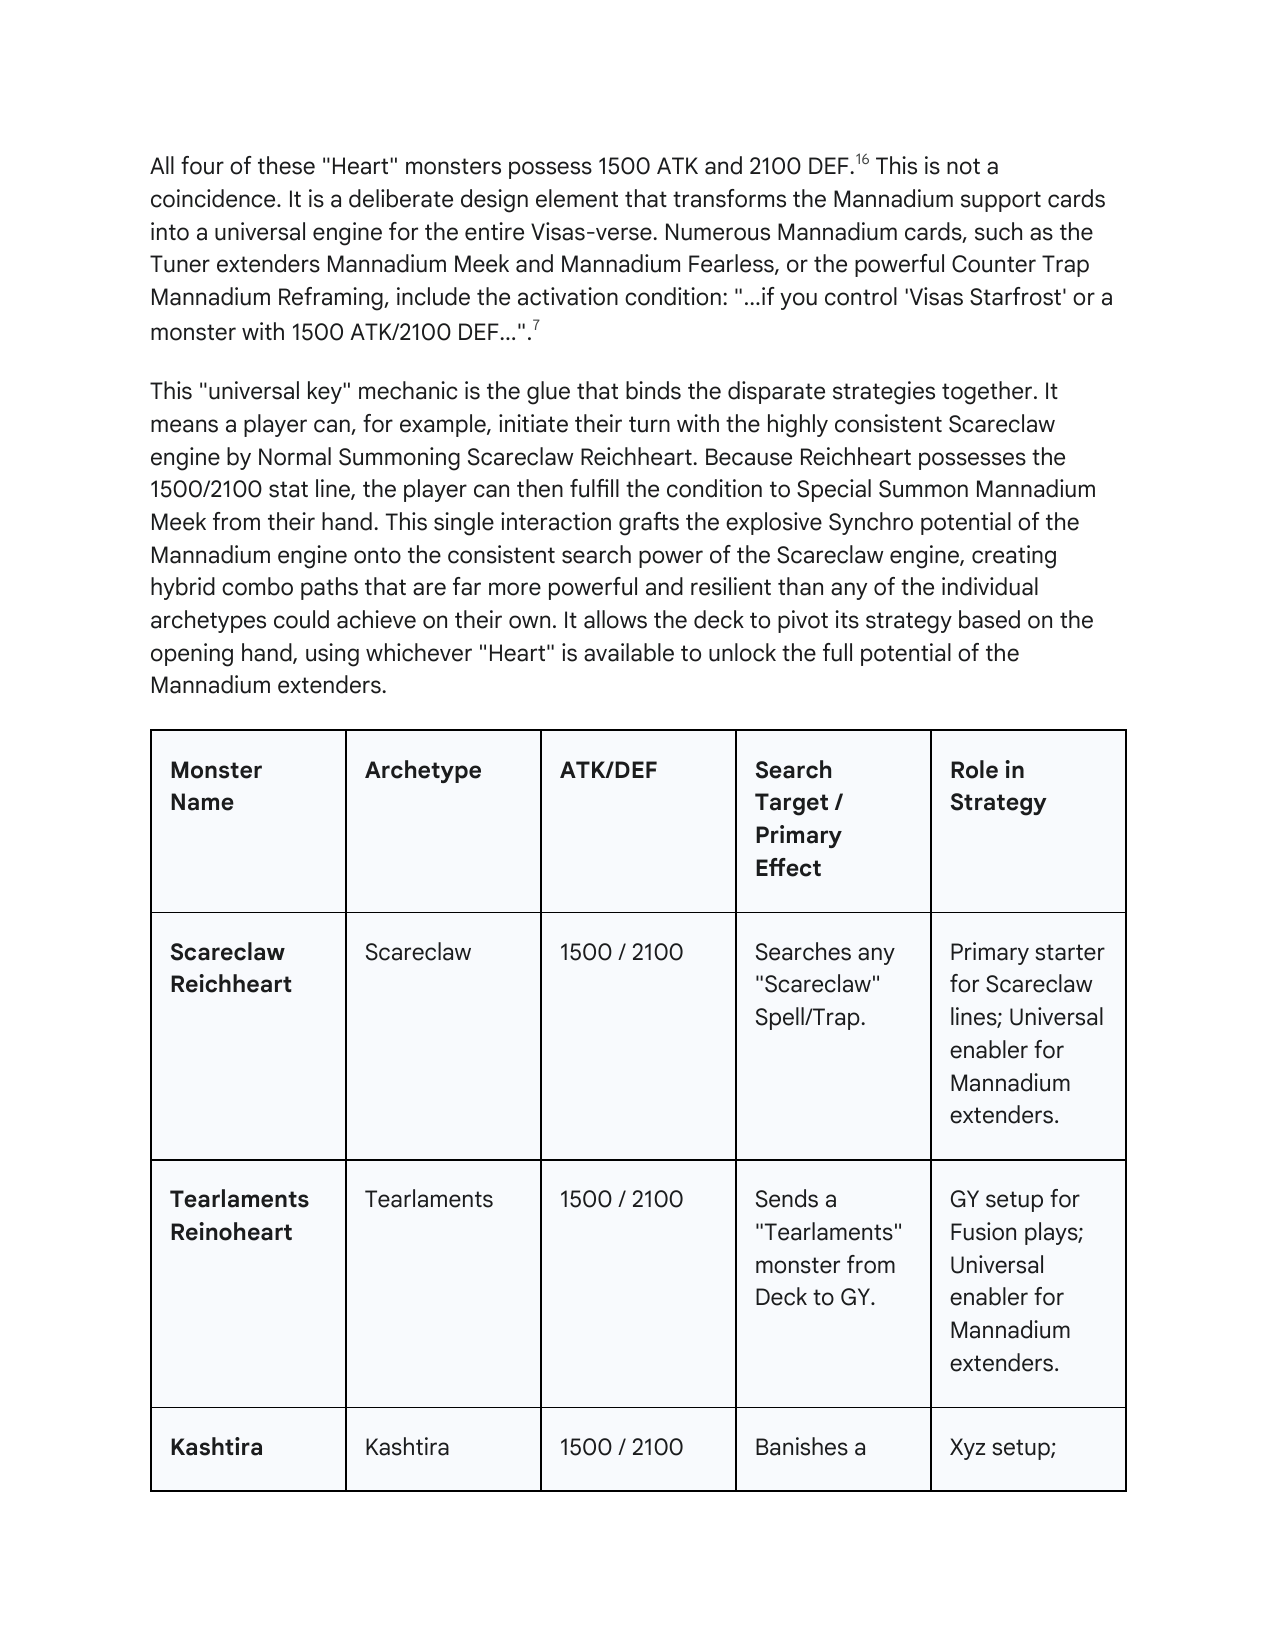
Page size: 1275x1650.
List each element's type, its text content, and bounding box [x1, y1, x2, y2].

table_cell 1500 / 2100 [542, 1408, 735, 1490]
table_header Archetype [347, 731, 540, 911]
table_cell 1500 / 2100 [542, 913, 735, 1159]
table_cell Kashtira Riseheart [152, 1408, 345, 1490]
table_header Role in Strategy [932, 731, 1125, 911]
table_cell Sends a "Tearlaments" monster from Deck to GY. [737, 1161, 930, 1406]
table_header Search Target / Primary Effect [737, 731, 930, 911]
table_header Monster Name [152, 731, 345, 911]
table_cell Searches any "Scareclaw" Spell/Trap. [737, 913, 930, 1159]
table_cell Scareclaw Reichheart [152, 913, 345, 1159]
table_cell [932, 1408, 1125, 1490]
table_cell Kashtira [347, 1408, 540, 1490]
text All four of these "Heart" monsters possess 1500 ATK and 2100 DEF.16 This is not a coincidence. It is a deliberate design element that transforms the Mannadium support cards into a universal engine for the entire Visas-verse. Numerous Mannadium cards, such as the Tuner extenders Mannadium Meek and Mannadium Fearless, or the powerful Counter Trap Mannadium Reframing, include the activation condition: "...if you control 'Visas Starfrost' or a monster with 1500 ATK/2100 DEF...".7 [150, 150, 1125, 348]
table_cell Scareclaw [347, 913, 540, 1159]
table_header ATK/DEF [542, 731, 735, 911]
table_cell Tearlaments Reinoheart [152, 1161, 345, 1406]
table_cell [737, 1408, 930, 1490]
table_cell 1500 / 2100 [542, 1161, 735, 1406]
text This "universal key" mechanic is the glue that binds the disparate strategies together. It means a player can, for example, initiate their turn with the highly consistent Scareclaw engine by Normal Summoning Scareclaw Reichheart. Because Reichheart possesses the 1500/2100 stat line, the player can then fulfill the condition to Special Summon Mannadium Meek from their hand. This single interaction grafts the explosive Synchro potential of the Mannadium engine onto the consistent search power of the Scareclaw engine, creating hybrid combo paths that are far more powerful and resilient than any of the individual archetypes could achieve on their own. It allows the deck to pivot its strategy based on the opening hand, using whichever "Heart" is available to unlock the full potential of the Mannadium extenders. [150, 377, 1125, 700]
table_cell Primary starter for Scareclaw lines; Universal enabler for Mannadium extenders. [932, 913, 1125, 1159]
table_cell Tearlaments [347, 1161, 540, 1406]
table_cell GY setup for Fusion plays; Universal enabler for Mannadium extenders. [932, 1161, 1125, 1406]
